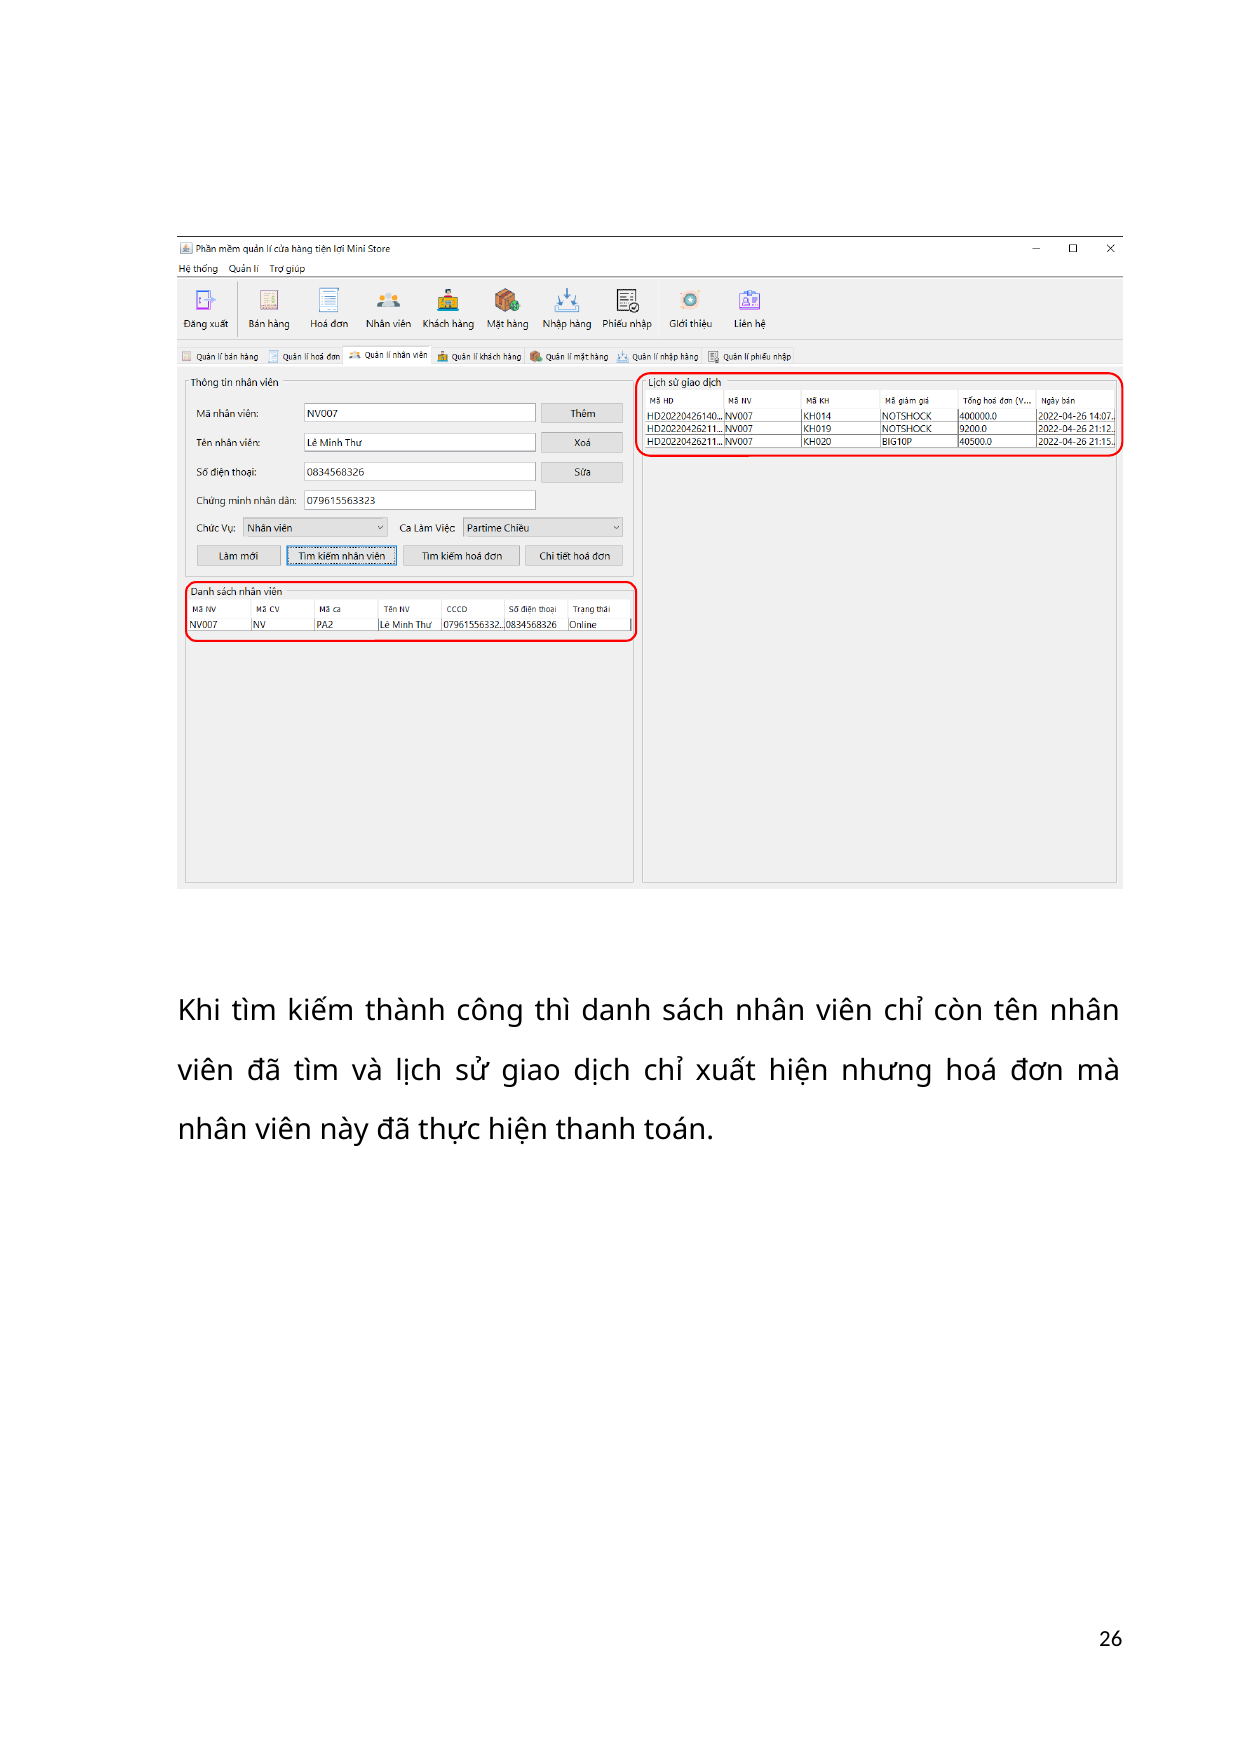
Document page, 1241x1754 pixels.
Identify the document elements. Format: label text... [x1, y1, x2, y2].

picture [177, 236, 1123, 889]
text Khi tìm kiếm thành công thì danh sách nhân viên chỉ còn tên nhân viên đã tìm và lịch sử giao dịch chỉ xuất hiện nhưng hoá đơn mà nhân viên này đã thực hiện thanh toán. [177, 989, 1122, 1148]
picture [638, 375, 1121, 454]
